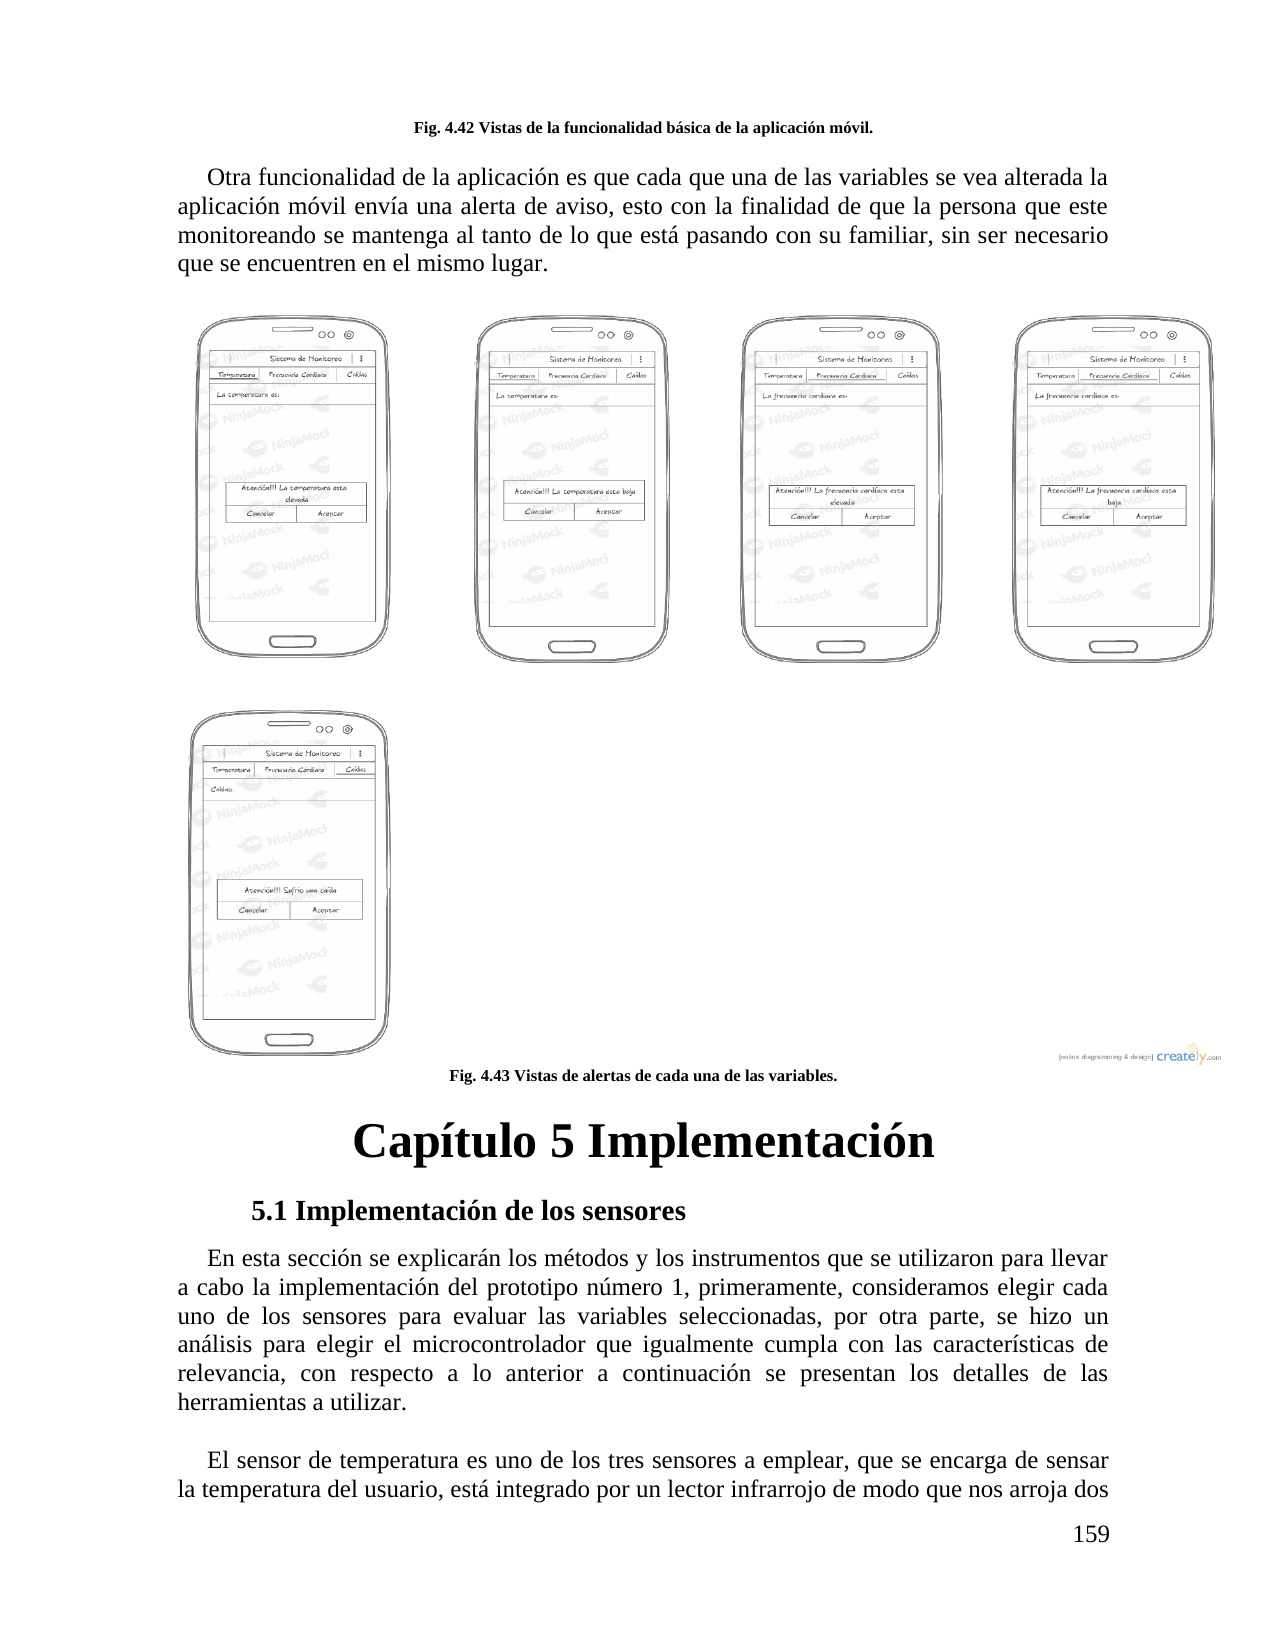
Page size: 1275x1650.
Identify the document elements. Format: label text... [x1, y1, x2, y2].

text En esta sección se explicarán los métodos y los instrumentos que se utilizaron para llevar a cabo la implementación del prototipo número 1, primeramente, consideramos elegir cada uno de los sensores para evaluar las variables seleccionadas, por otra parte, se hizo un análisis para elegir el microcontrolador que igualmente cumpla con las características de relevancia, con respecto a lo anterior a continuación se presentan los detalles de las herramientas a utilizar. [177, 1243, 1109, 1416]
text Vistas de alertas de cada una de las variables. [177, 1067, 1109, 1085]
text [177, 1445, 1109, 1502]
text Otra funcionalidad de la aplicación es que cada que una de las variables se vea alterada la aplicación móvil envía una alerta de aviso, esto con la finalidad de que la persona que este monitoreando se mantenga al tanto de lo que está pasando con su familiar, sin ser necesario que se encuentren en el mismo lugar. [177, 162, 1109, 277]
text Vistas de la funcionalidad básica de la aplicación móvil. [177, 118, 1109, 137]
subtitle Capítulo 5 Implementación [177, 1110, 1109, 1168]
subtitle 5.1 Implementación de los sensores [251, 1193, 1109, 1226]
picture [177, 306, 1225, 1067]
